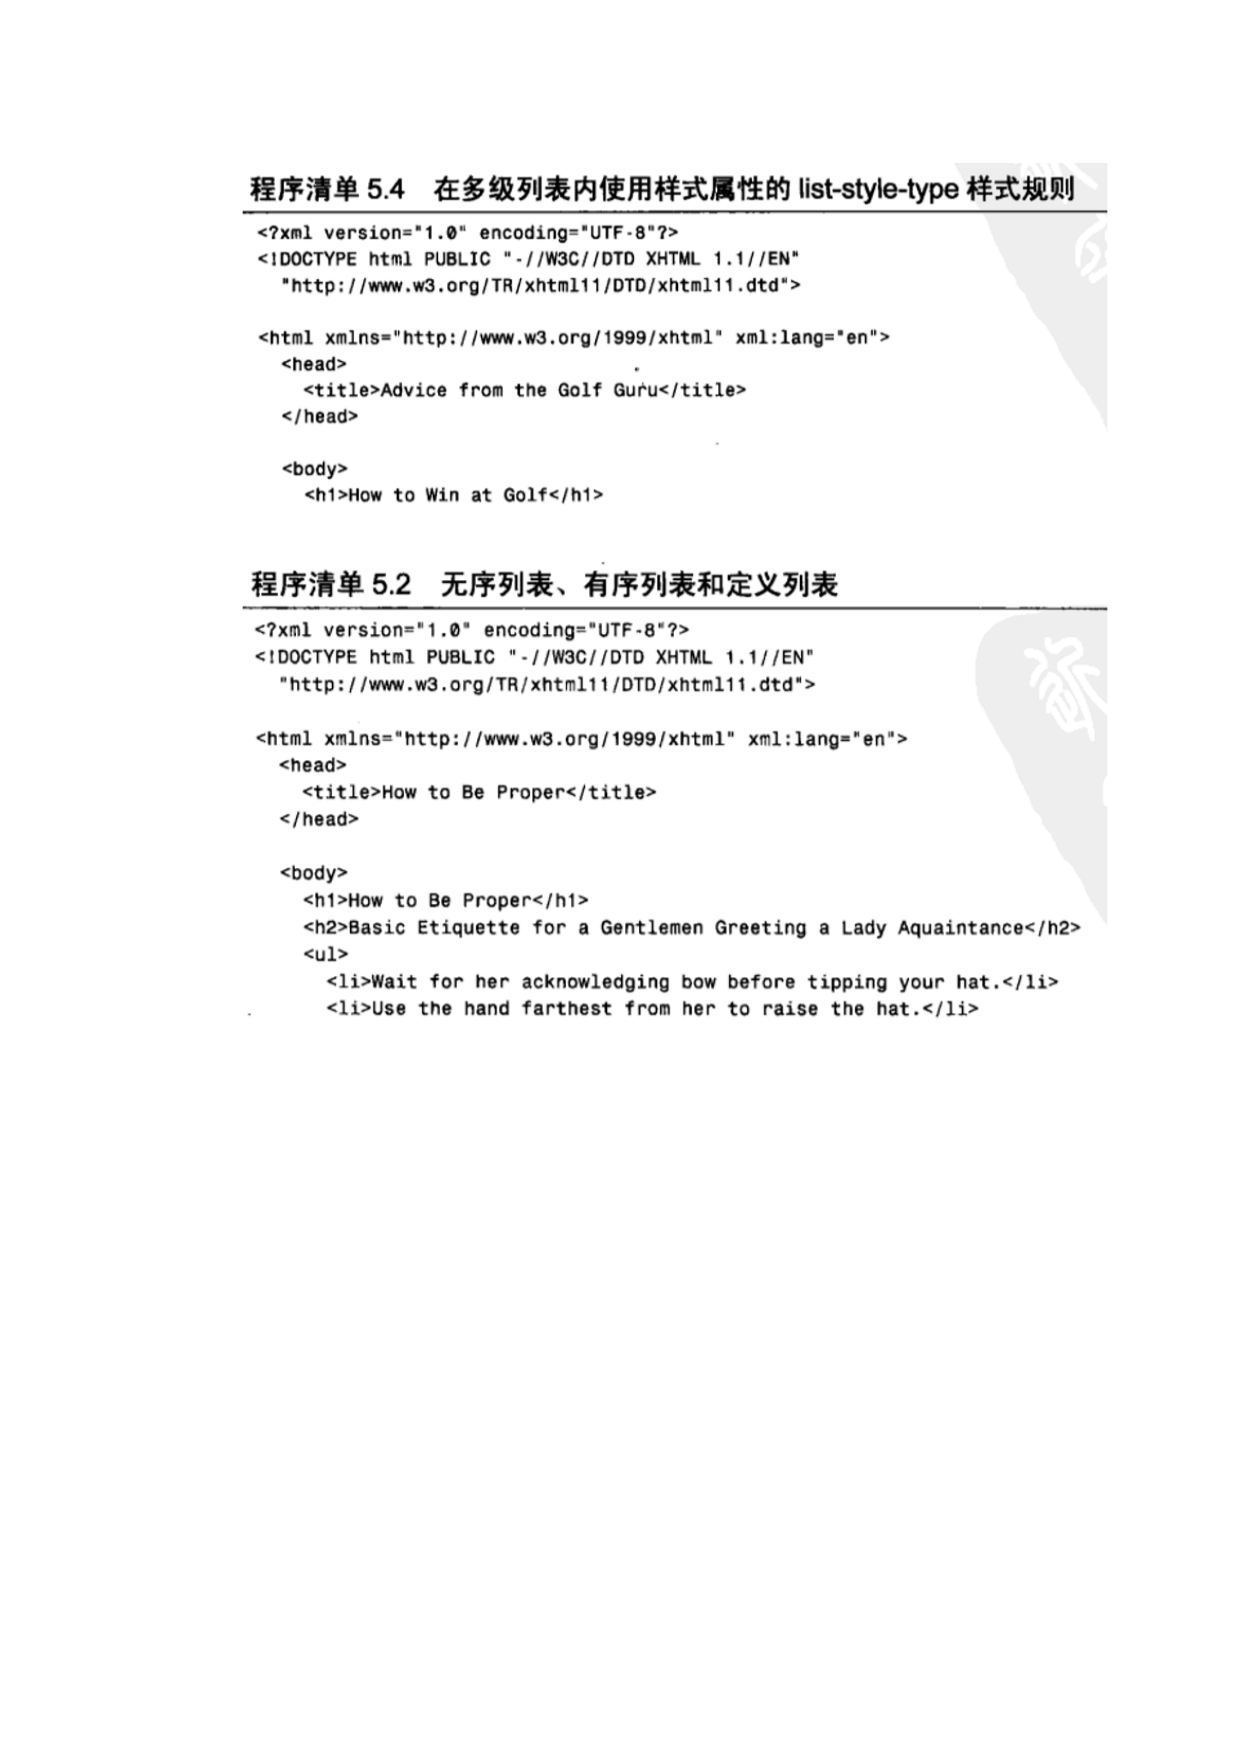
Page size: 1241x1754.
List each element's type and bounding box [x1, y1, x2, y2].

picture [242, 561, 1108, 1030]
picture [242, 163, 1108, 518]
